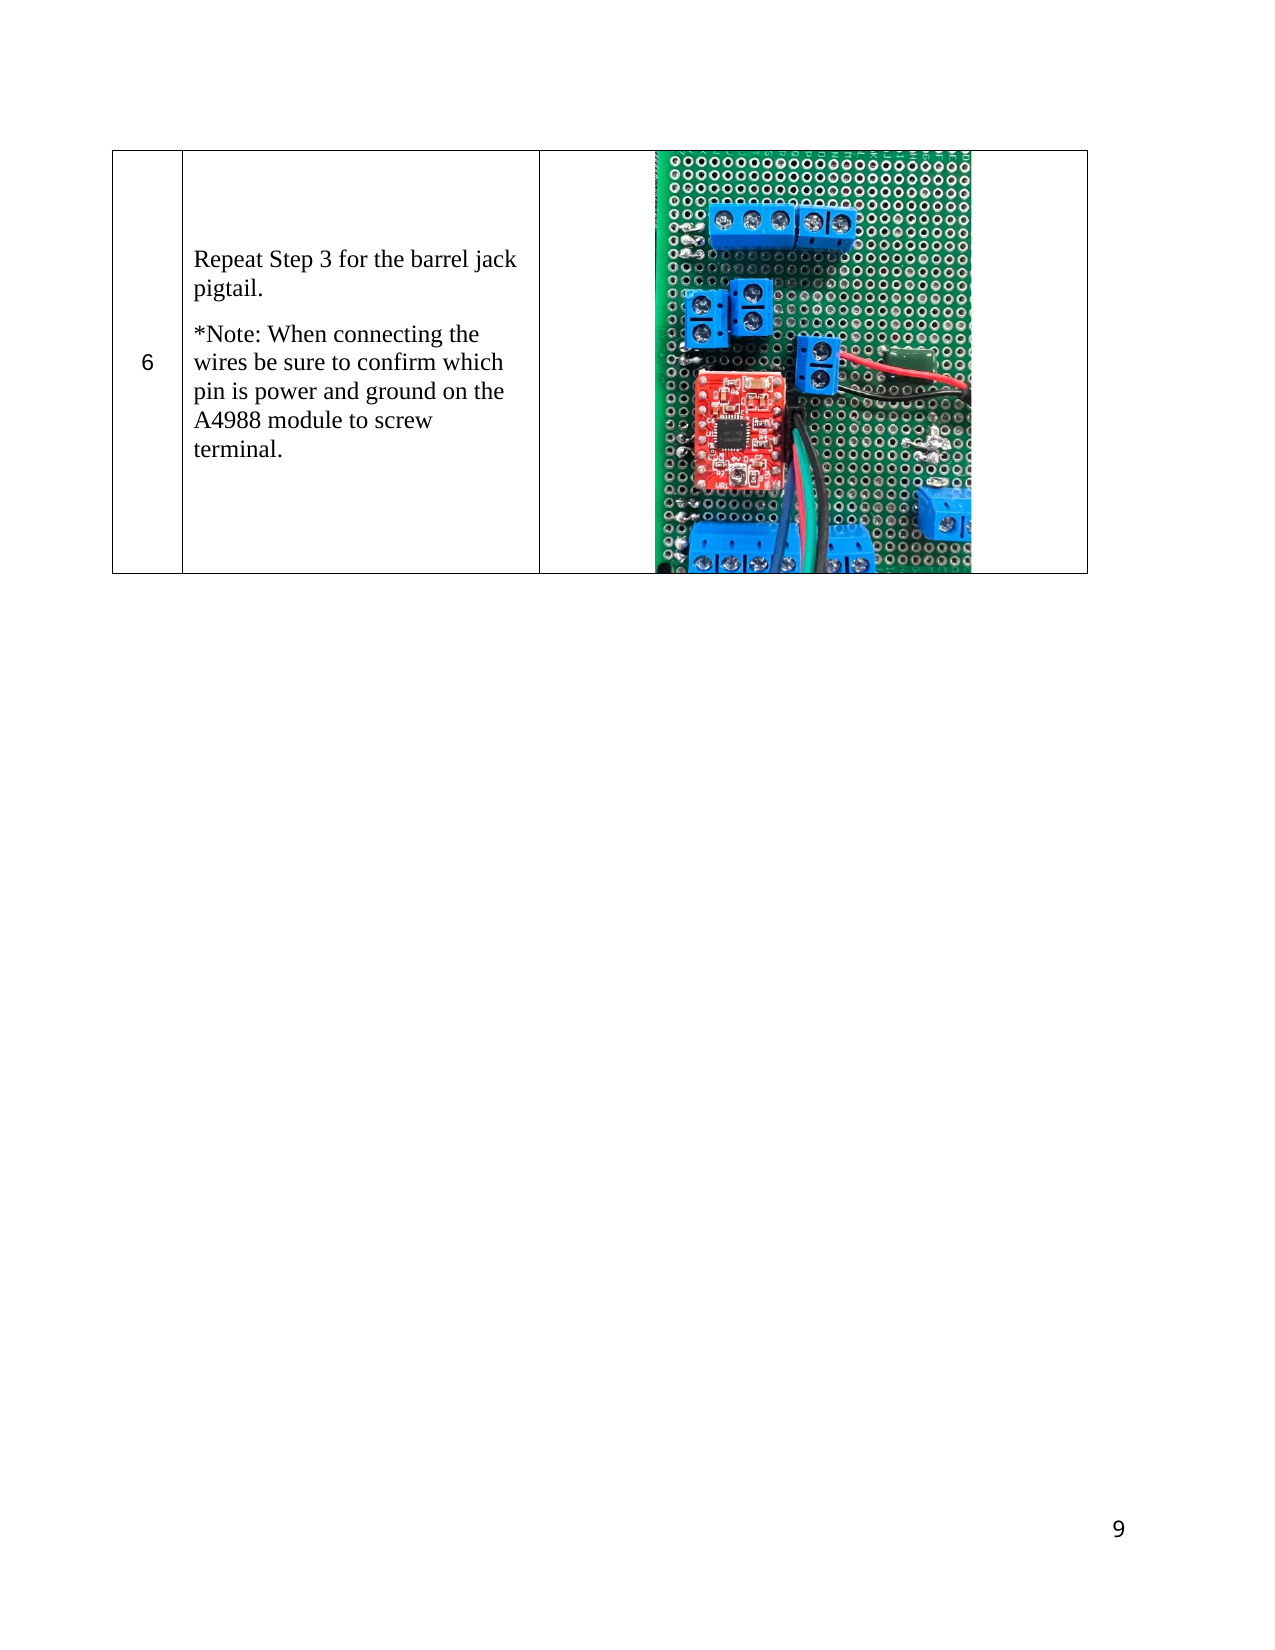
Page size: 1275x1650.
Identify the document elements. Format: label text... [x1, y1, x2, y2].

table_cell 6 [113, 151, 182, 573]
table_cell Repeat Step 3 for the barrel jack pigtail. *Note: When connecting the wires be sure to confirm which pin is power and ground on the A4988 module to screw terminal. [183, 151, 539, 573]
table_cell [540, 151, 655, 573]
table_cell [972, 151, 1087, 573]
picture [655, 151, 972, 573]
